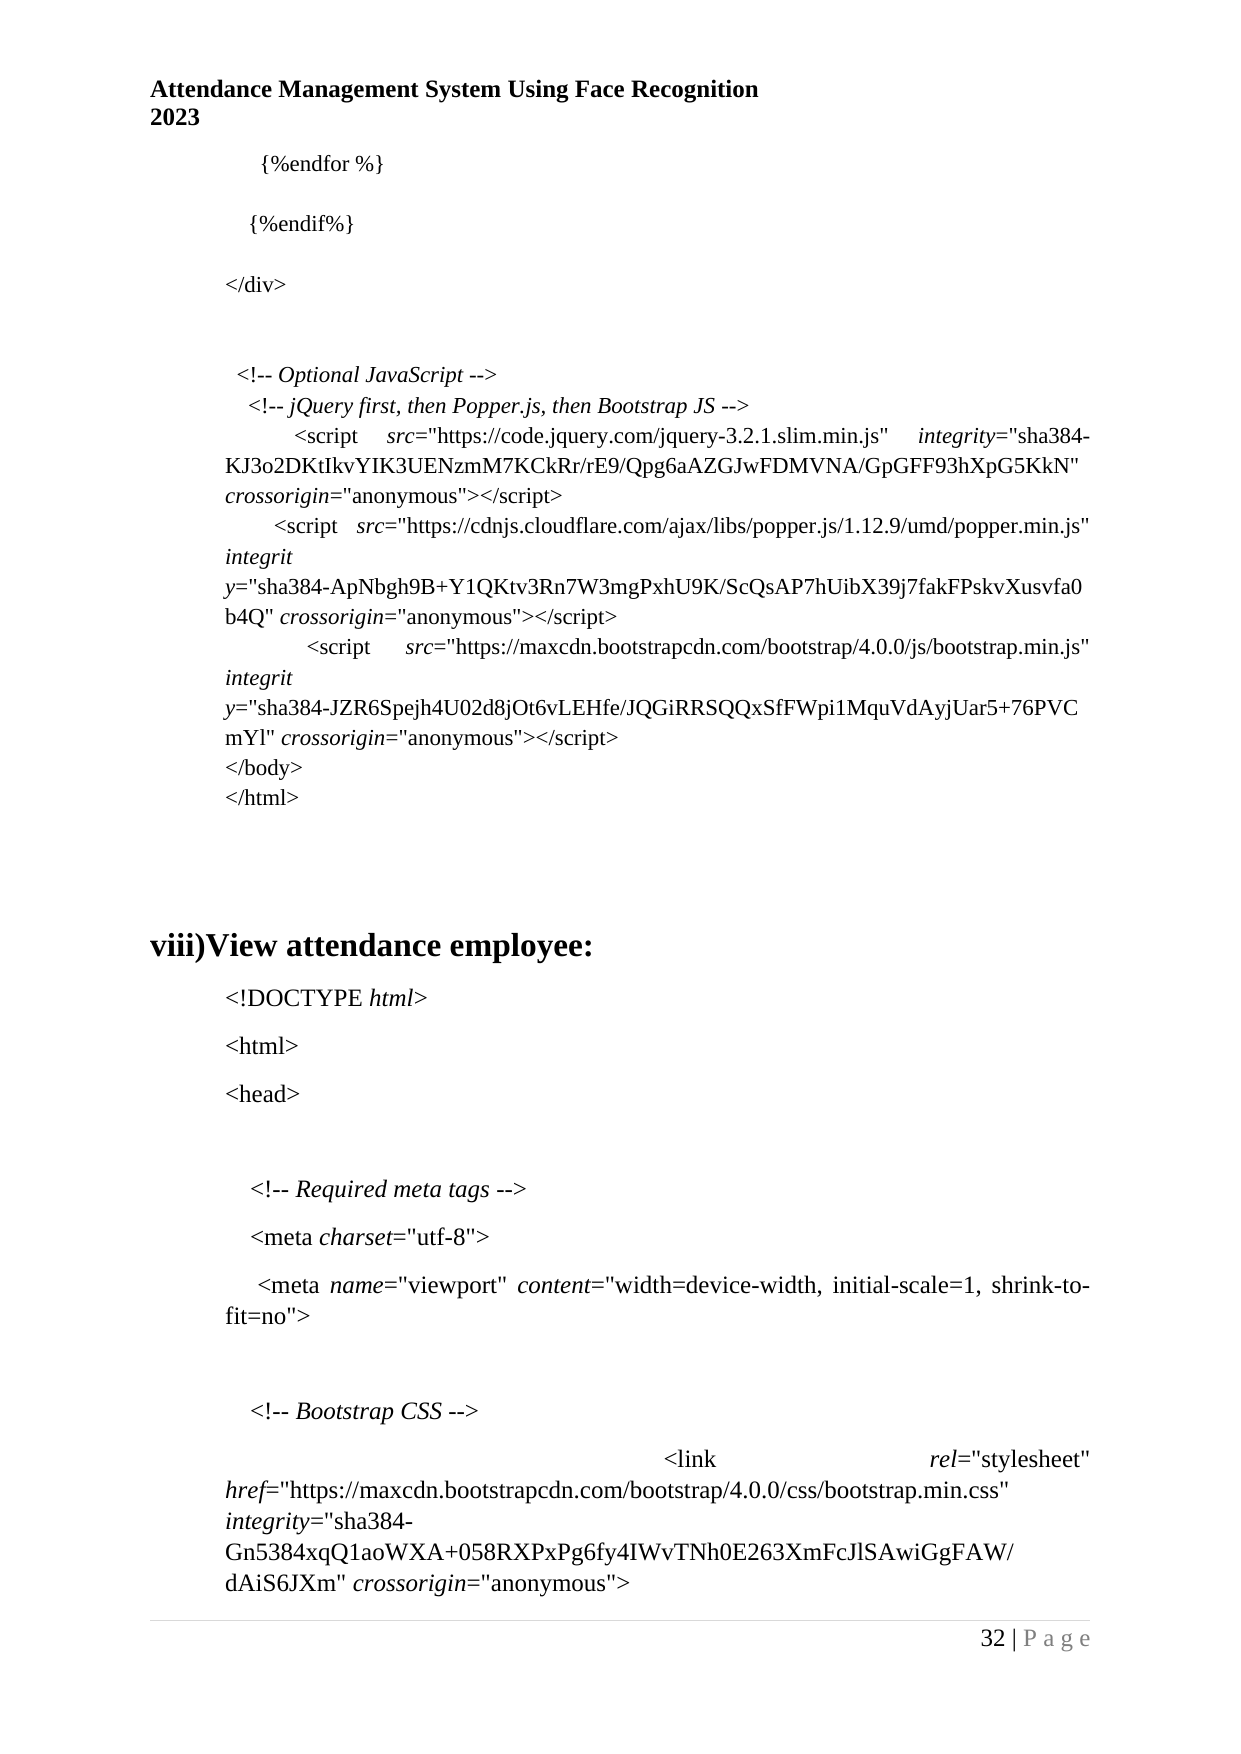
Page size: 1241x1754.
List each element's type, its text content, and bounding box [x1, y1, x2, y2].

text {%endfor %} [225, 150, 1090, 176]
text <script src="https://maxcdn.bootstrapcdn.com/bootstrap/4.0.0/js/bootstrap.min.js" integrity="sha384-JZR6Spejh4U02d8jOt6vLEHfe/JQGiRRSQQxSfFWpi1MquVdAyjUar5+76PVCmYl" crossorigin="anonymous"></script> [225, 633, 1090, 750]
text <!-- Optional JavaScript --> [225, 361, 1090, 388]
text <!-- Required meta tags --> [225, 1174, 1090, 1203]
text <!-- Bootstrap CSS --> [225, 1396, 1090, 1425]
text <meta charset="utf-8"> [225, 1222, 1090, 1251]
text <head> [225, 1079, 1090, 1108]
text <!DOCTYPE html> [225, 983, 1090, 1012]
text viii)View attendance employee: [150, 926, 1090, 964]
text <link rel="stylesheet" href="https://maxcdn.bootstrapcdn.com/bootstrap/4.0.0/css/bootstrap.min.css" integrity="sha384-Gn5384xqQ1aoWXA+058RXPxPg6fy4IWvTNh0E263XmFcJlSAwiGgFAW/dAiS6JXm" crossorigin="anonymous"> [225, 1444, 1090, 1597]
text </div> [225, 271, 1090, 297]
text <script src="https://cdnjs.cloudflare.com/ajax/libs/popper.js/1.12.9/umd/popper.min.js" integrity="sha384-ApNbgh9B+Y1QKtv3Rn7W3mgPxhU9K/ScQsAP7hUibX39j7fakFPskvXusvfa0b4Q" crossorigin="anonymous"></script> [225, 512, 1090, 629]
text {%endif%} [225, 210, 1090, 237]
text </body> [225, 754, 1090, 781]
text <script src="https://code.jquery.com/jquery-3.2.1.slim.min.js" integrity="sha384-KJ3o2DKtIkvYIK3UENzmM7KCkRr/rE9/Qpg6aAZGJwFDMVNA/GpGFF93hXpG5KkN" crossorigin="anonymous"></script> [225, 422, 1090, 509]
text <html> [225, 1031, 1090, 1060]
text </html> [225, 784, 1090, 811]
text <!-- jQuery first, then Popper.js, then Bootstrap JS --> [225, 392, 1090, 418]
text <meta name="viewport" content="width=device-width, initial-scale=1, shrink-to-fit=no"> [225, 1270, 1090, 1329]
